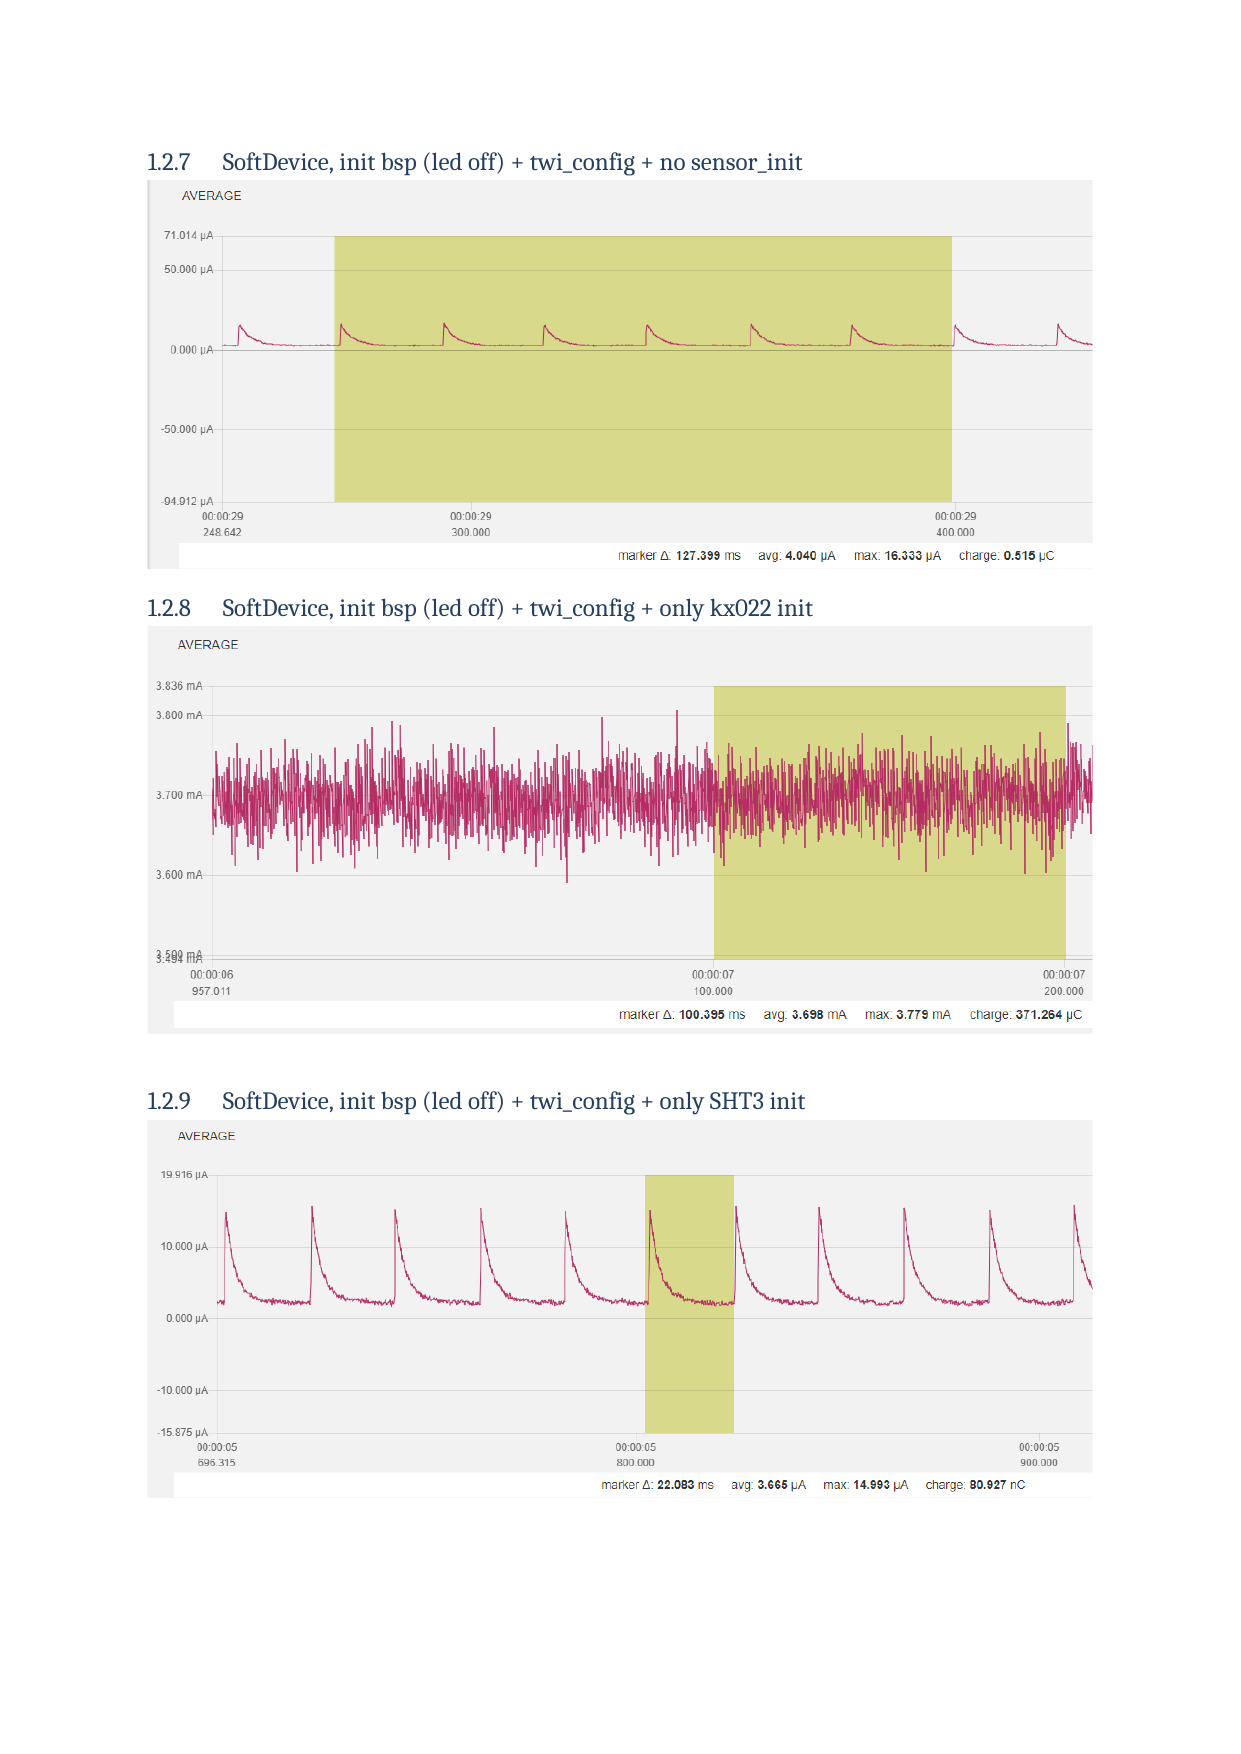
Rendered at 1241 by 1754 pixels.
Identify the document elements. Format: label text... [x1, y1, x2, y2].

subtitle SoftDevice, init bsp (led off) + twi_config + only SHT3 init [148, 1087, 1093, 1116]
subtitle SoftDevice, init bsp (led off) + twi_config + no sensor_init [148, 148, 1093, 176]
subtitle SoftDevice, init bsp (led off) + twi_config + only kx022 init [148, 593, 1093, 622]
picture [147, 1120, 1093, 1498]
picture [147, 626, 1093, 1034]
picture [147, 180, 1093, 569]
